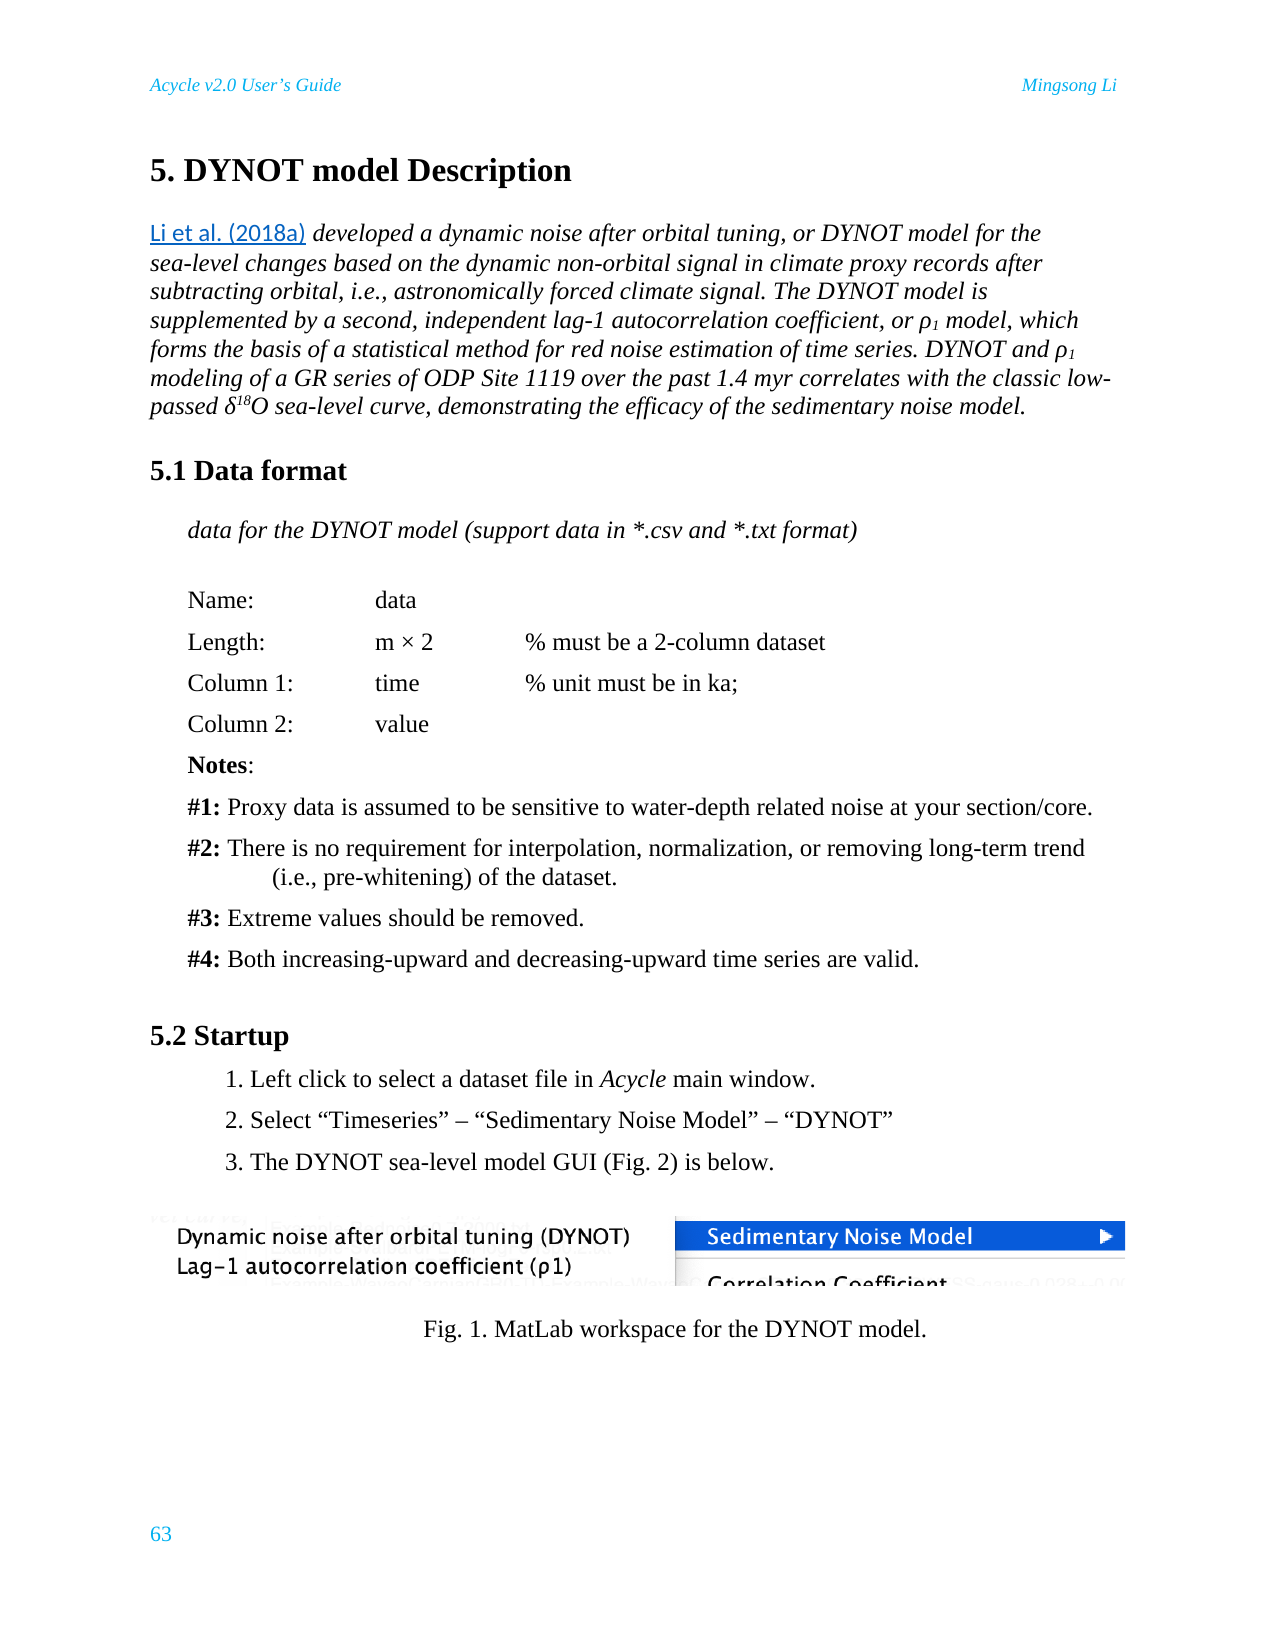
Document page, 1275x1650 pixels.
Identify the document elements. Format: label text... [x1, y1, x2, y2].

text #3: Extreme values should be removed. [187, 903, 1125, 932]
text Li et al. (2018a) developed a dynamic noise after orbital tuning, or DYNOT model for the [150, 217, 1125, 248]
subtitle 5. DYNOT model Description [150, 150, 1125, 188]
text 3. The DYNOT sea-level model GUI (Fig. 2) is below. [150, 1147, 1125, 1176]
text Length: m × 2 % must be a 2-column dataset [150, 627, 1125, 655]
text Column 2: value [150, 709, 1125, 738]
text Name: data [150, 585, 1125, 614]
text sea-level changes based on the dynamic non-orbital signal in climate proxy records after subtracting orbital, i.e., astronomically forced climate signal. The DYNOT model is [150, 248, 1125, 305]
text #4: Both increasing-upward and decreasing-upward time series are valid. [187, 944, 1125, 973]
text 1. Left click to select a dataset file in Acycle main window. [187, 1064, 1125, 1093]
text #1: Proxy data is assumed to be sensitive to water-depth related noise at your section/core. [150, 792, 1125, 820]
picture [151, 81, 157, 89]
picture [150, 1216, 1125, 1286]
subtitle 5.2 Startup [150, 1018, 1125, 1052]
text #2: There is no requirement for interpolation, normalization, or removing long-term trend (i.e., pre-whitening) of the dataset. [187, 833, 1125, 890]
subtitle 5.1 Data format [150, 453, 1125, 487]
text Column 1: time % unit must be in ka; [150, 668, 1125, 697]
text 2. Select “Timeseries” – “Sedimentary Noise Model” – “DYNOT” [187, 1106, 1125, 1134]
text supplemented by a second, independent lag-1 autocorrelation coefficient, or ρ1 model, which forms the basis of a statistical method for red noise estimation of time series. DYNOT and ρ1 modeling of a GR series of ODP Site 1119 over the past 1.4 myr correlates with the classic low-passed δ18O sea-level curve, demonstrating the efficacy of the sedimentary noise model. [150, 305, 1125, 420]
text Notes: [150, 750, 1125, 779]
text Fig. 1. MatLab workspace for the DYNOT model. [150, 1314, 1125, 1343]
text data for the DYNOT model (support data in *.csv and *.txt format) [150, 515, 1125, 544]
